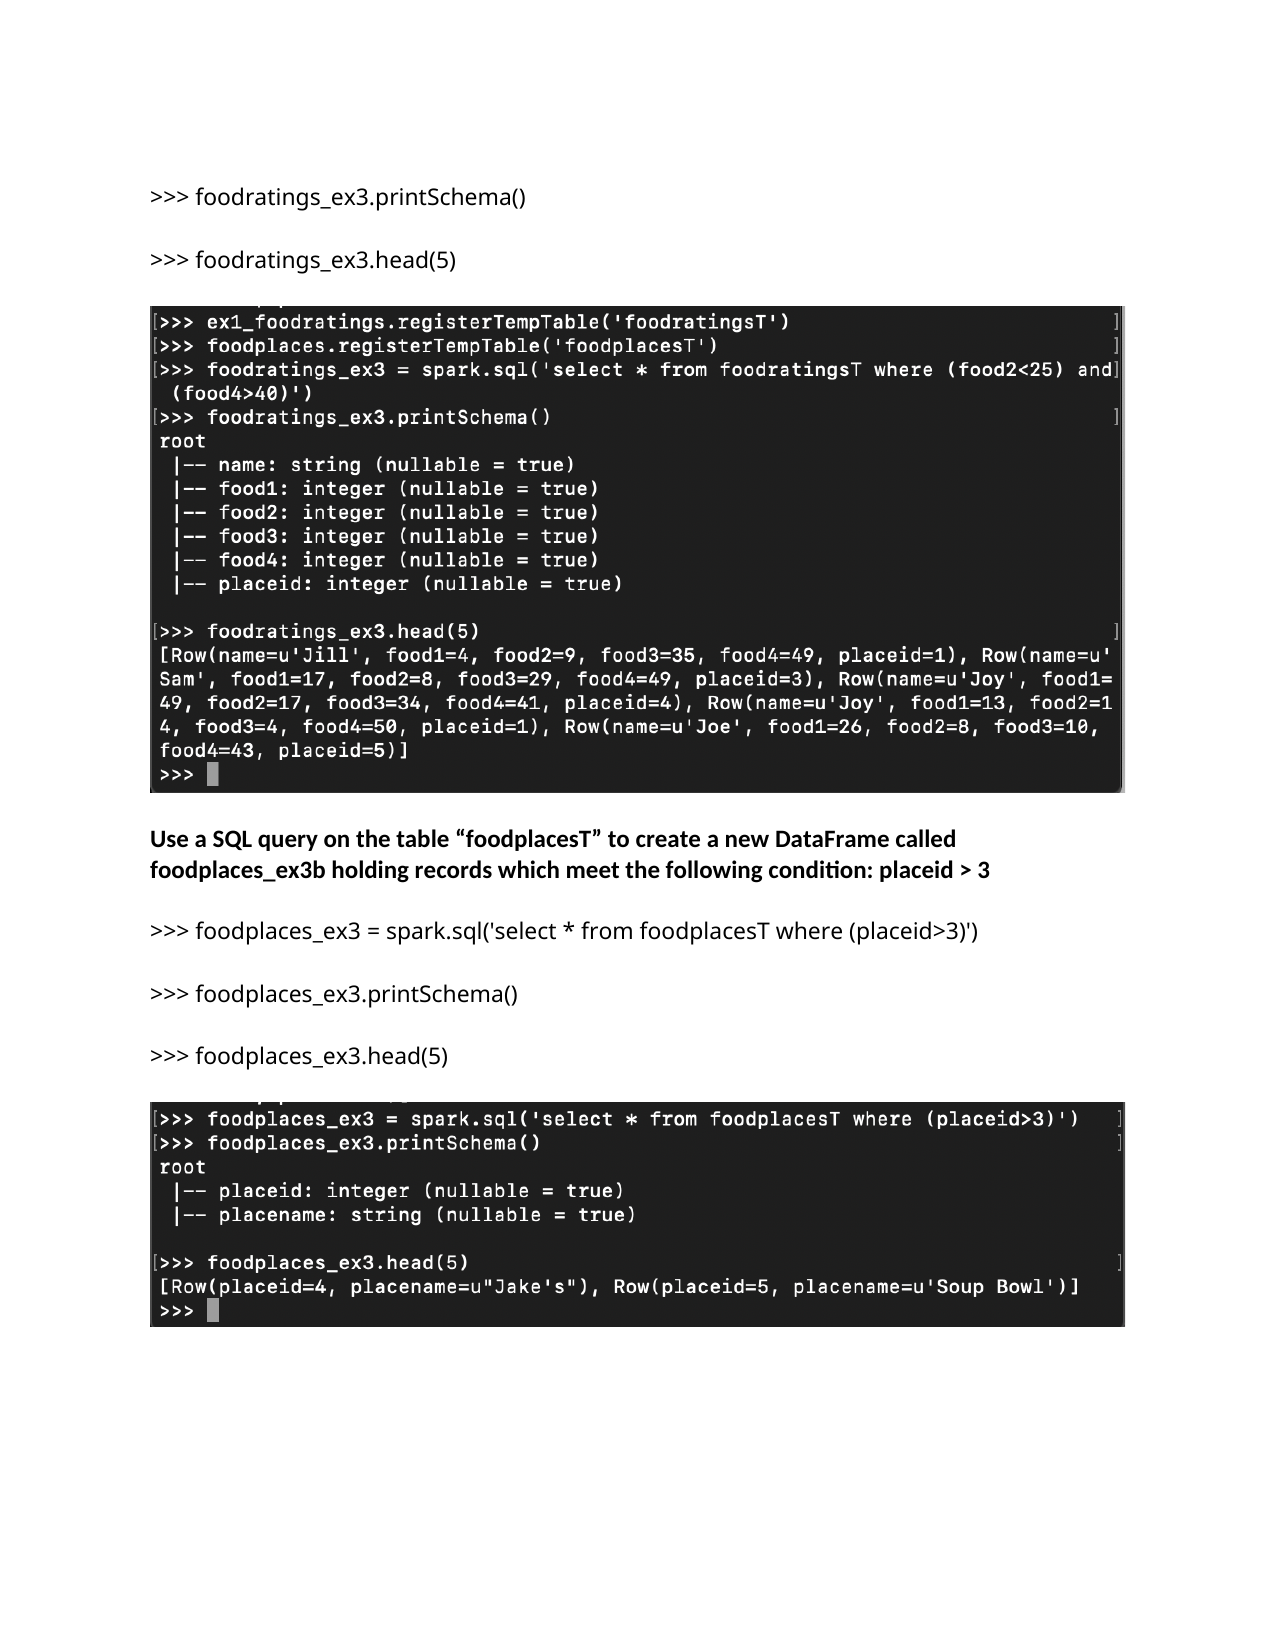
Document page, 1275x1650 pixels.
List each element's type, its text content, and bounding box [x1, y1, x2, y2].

text >>> foodplaces_ex3.head(5) [150, 1040, 1125, 1071]
text >>> foodratings_ex3.printSchema() [150, 181, 1125, 212]
picture [150, 306, 1125, 793]
text Use a SQL query on the table “foodplacesT” to create a new DataFrame called foodplaces_ex3b holding records which meet the following condition: placeid > 3 [150, 823, 1125, 884]
picture [150, 1102, 1125, 1327]
text >>> foodplaces_ex3 = spark.sql('select * from foodplacesT where (placeid>3)') [150, 915, 1125, 946]
text >>> foodplaces_ex3.printSchema() [150, 977, 1125, 1009]
text >>> foodratings_ex3.head(5) [150, 244, 1125, 275]
